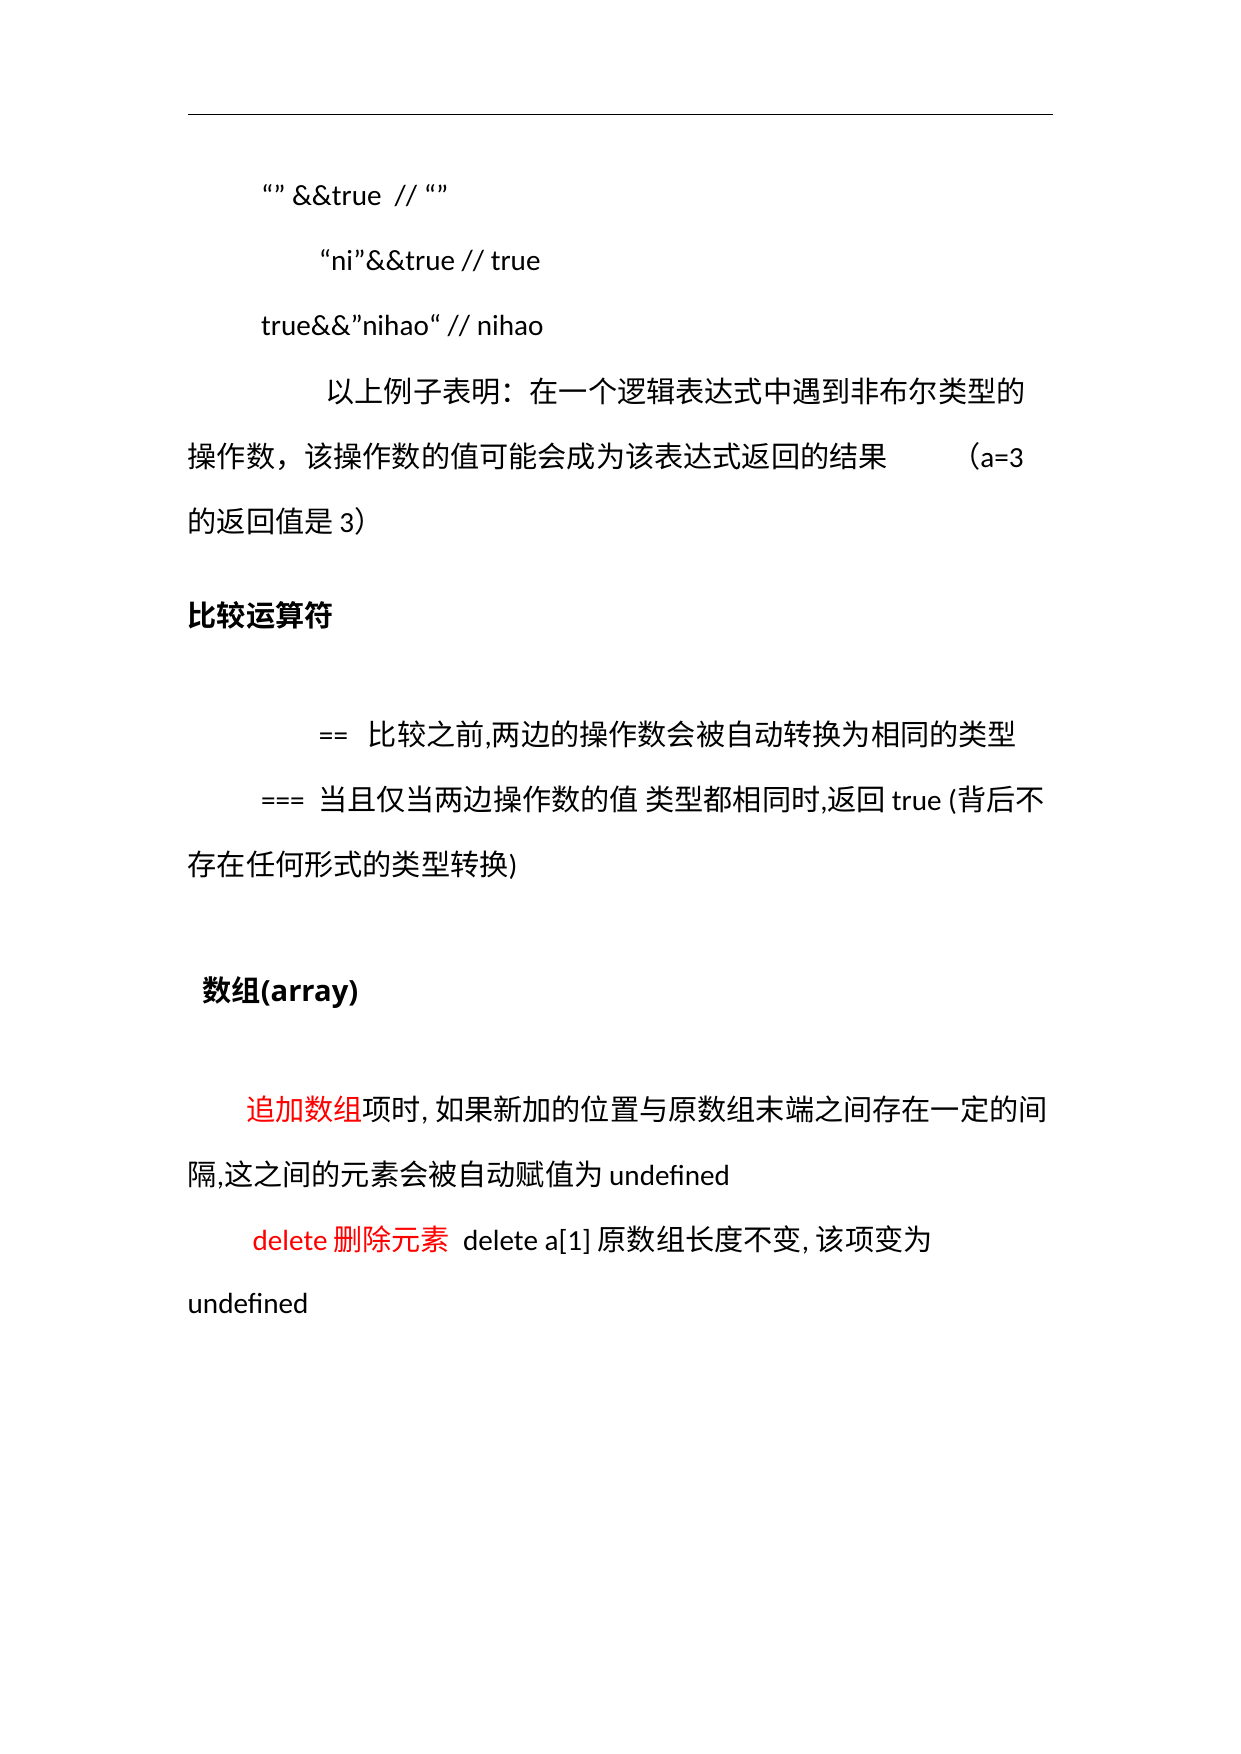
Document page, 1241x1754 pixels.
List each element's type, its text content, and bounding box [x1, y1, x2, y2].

text delete删除元素 delete a[1] 原数组长度不变, 该项变为undefined [187, 1206, 1053, 1336]
text == 比较之前,两边的操作数会被自动转换为相同的类型 [187, 700, 1053, 765]
subtitle 比较运算符 [187, 581, 1053, 646]
text 以上例子表明：在一个逻辑表达式中遇到非布尔类型的操作数，该操作数的值可能会成为该表达式返回的结果 （a=3的返回值是3） [187, 357, 1053, 552]
text 追加数组项时, 如果新加的位置与原数组末端之间存在一定的间隔,这之间的元素会被自动赋值为undefined [187, 1076, 1053, 1206]
subtitle 数组(array) [187, 957, 1053, 1022]
text === 当且仅当两边操作数的值 类型都相同时,返回true (背后不存在任何形式的类型转换) [187, 765, 1053, 895]
text “ni”&&true // true [187, 227, 1053, 292]
text true&&”nihao“ // nihao [187, 292, 1053, 357]
text “” &&true // “” [187, 162, 1053, 227]
